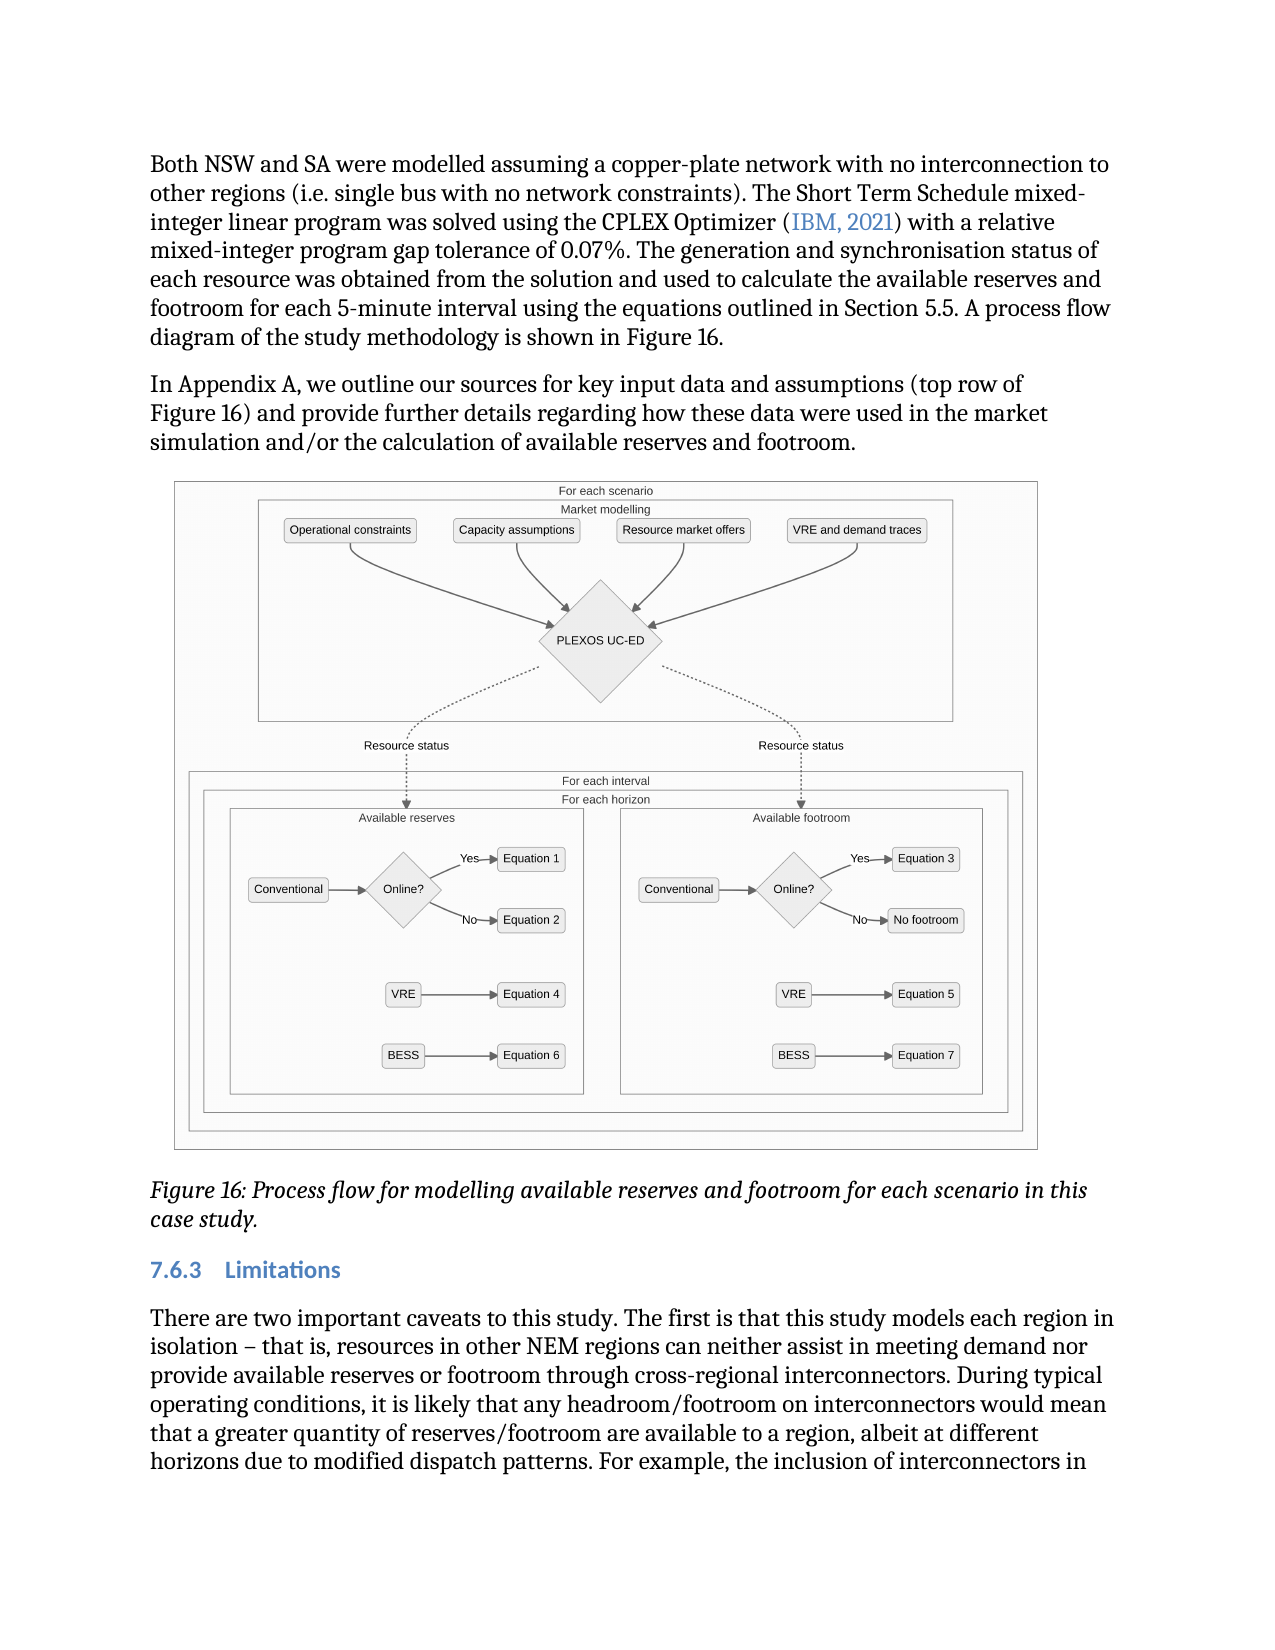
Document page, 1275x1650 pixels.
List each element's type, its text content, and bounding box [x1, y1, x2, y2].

text Figure 16: Process flow for modelling available reserves and footroom for each scenario in this case study. [150, 1176, 1125, 1233]
text Both NSW and SA were modelled assuming a copper-plate network with no interconnection to other regions (i.e. single bus with no network constraints). The Short Term Schedule mixed-integer linear program was solved using the CPLEX Optimizer (IBM, 2021) with a relative mixed-integer program gap tolerance of 0.07%. The generation and synchronisation status of each resource was obtained from the solution and used to calculate the available reserves and footroom for each 5-minute interval using the equations outlined in Section 5.5. A process flow diagram of the study methodology is shown in Figure 16. [150, 150, 1125, 351]
text In Appendix A, we outline our sources for key input data and assumptions (top row of Figure 16) and provide further details regarding how these data were used in the market simulation and/or the calculation of available reserves and footroom. [150, 370, 1125, 456]
subtitle 7.6.3 Limitations [150, 1254, 1125, 1285]
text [150, 1303, 1125, 1476]
picture [168, 475, 1044, 1155]
